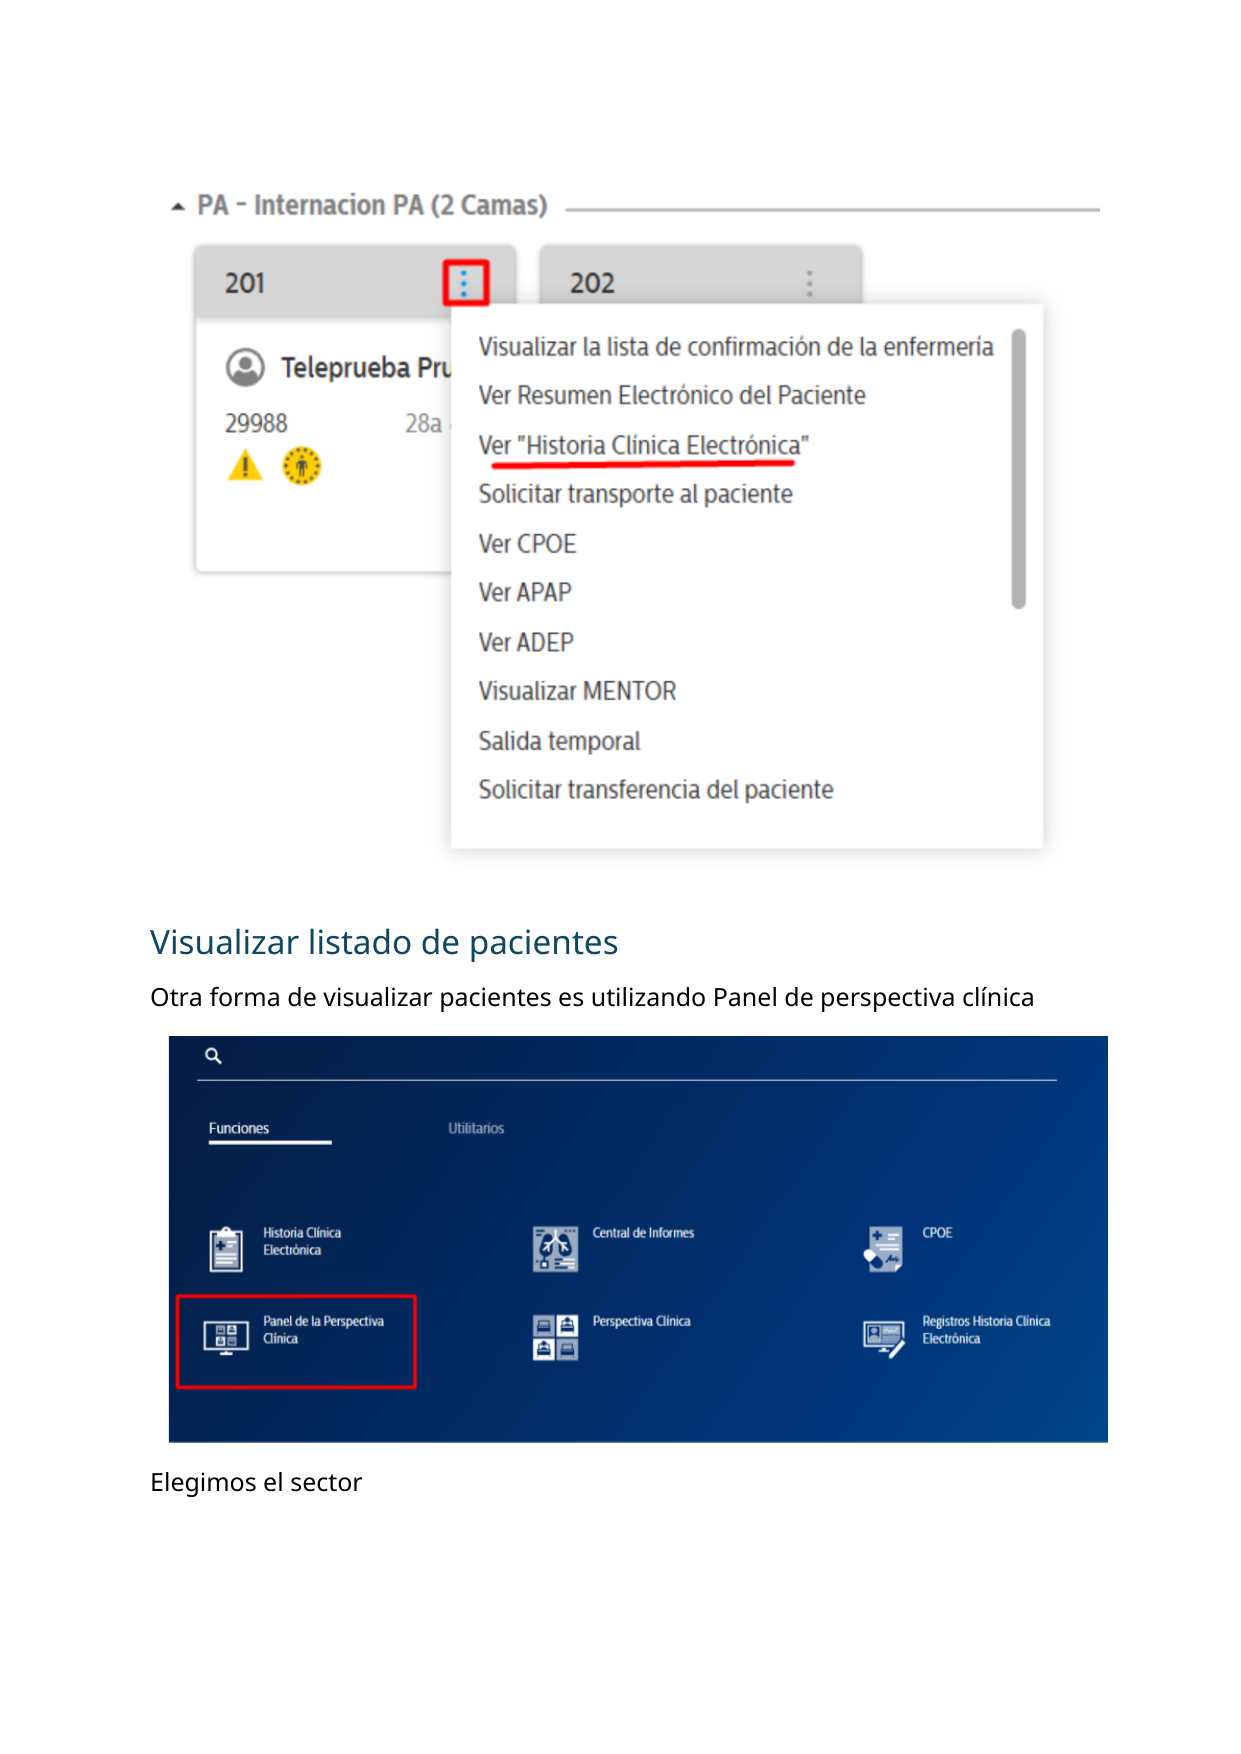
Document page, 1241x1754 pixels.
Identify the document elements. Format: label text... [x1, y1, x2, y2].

text Elegimos el sector [150, 1464, 1090, 1498]
text Otra forma de visualizar pacientes es utilizando Panel de perspectiva clínica [150, 980, 1090, 1014]
subtitle Visualizar listado de pacientes [150, 919, 1090, 964]
